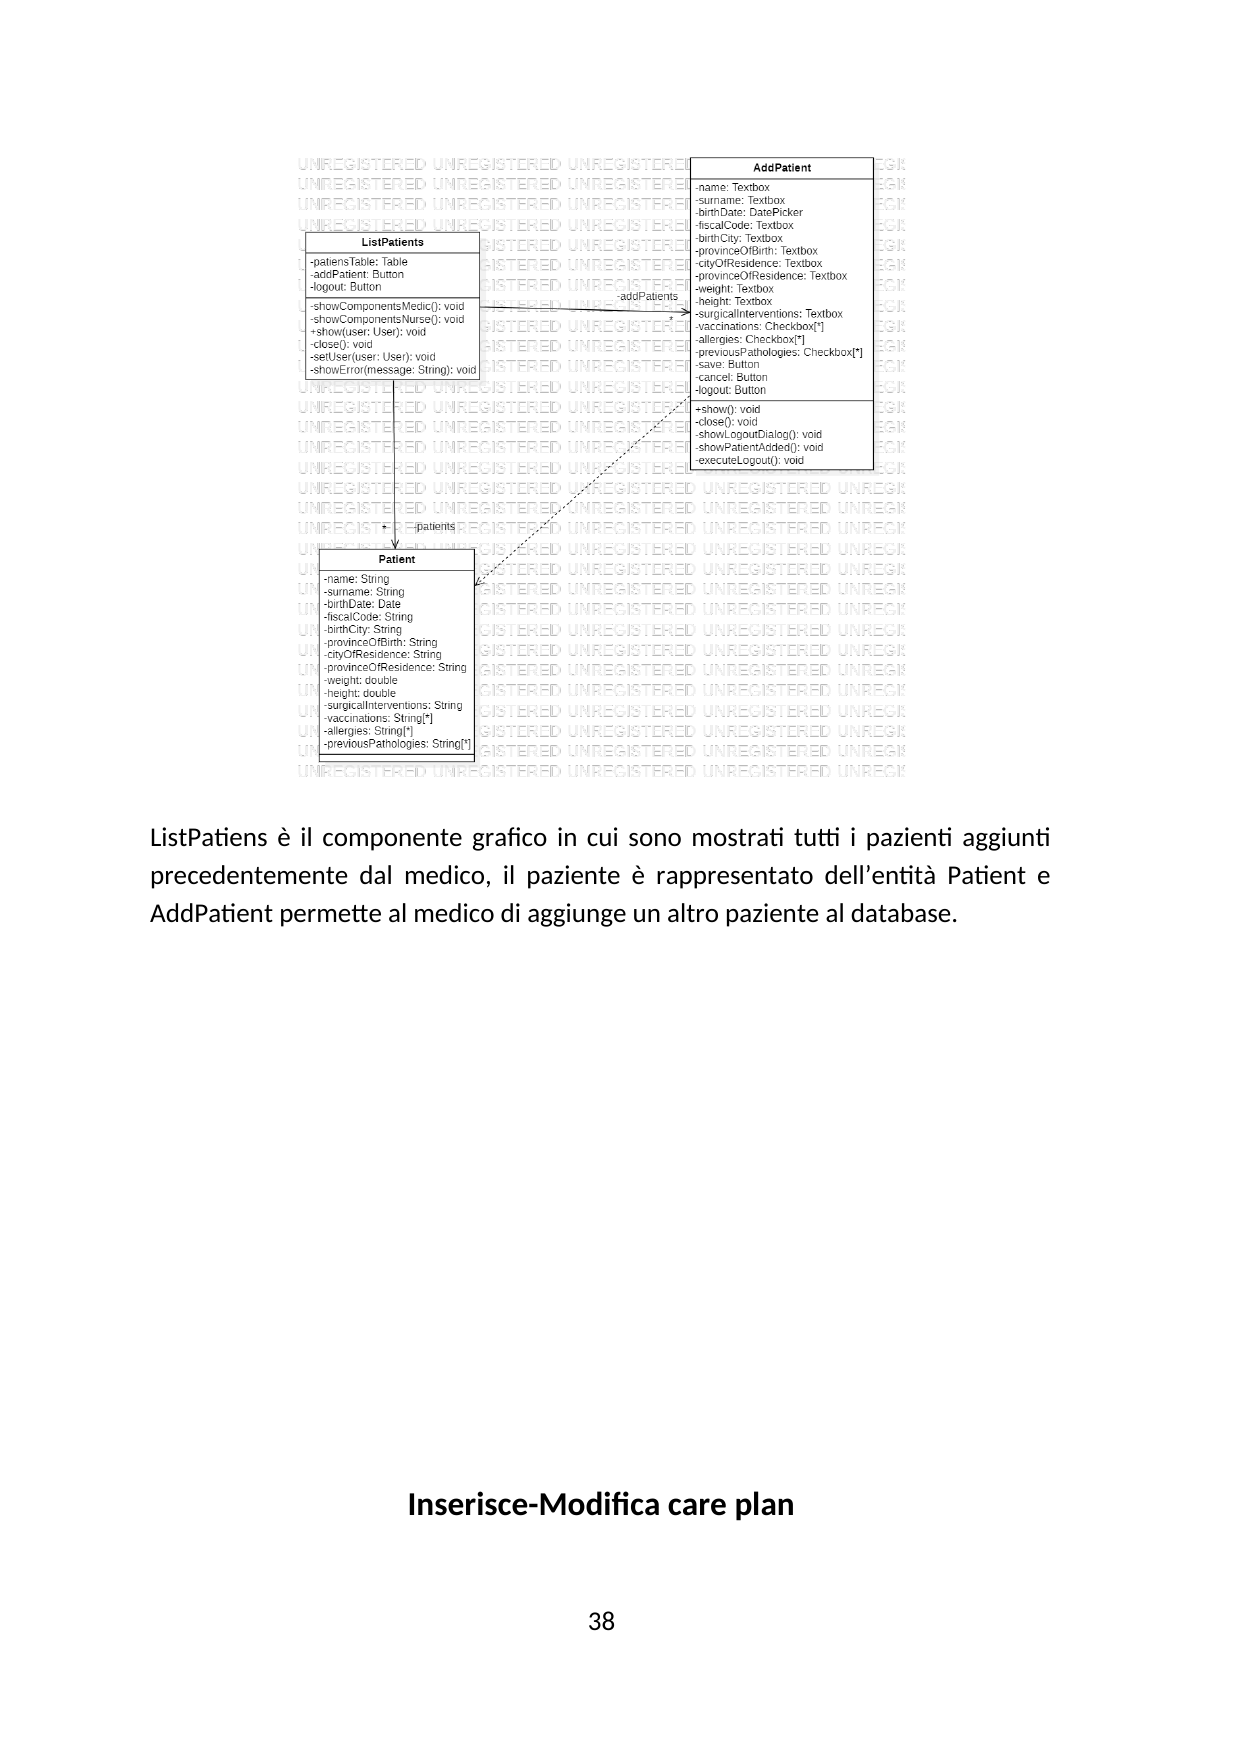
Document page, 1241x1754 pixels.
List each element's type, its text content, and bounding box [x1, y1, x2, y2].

text ListPatiens è il componente grafico in cui sono mostrati tutti i pazienti aggiunti precedentemente dal medico, il paziente è rappresentato dell’entità Patient e AddPatient permette al medico di aggiunge un altro paziente al database. [150, 820, 1053, 929]
text Inserisce-Modifica care plan [150, 1483, 1053, 1524]
picture [297, 150, 905, 795]
